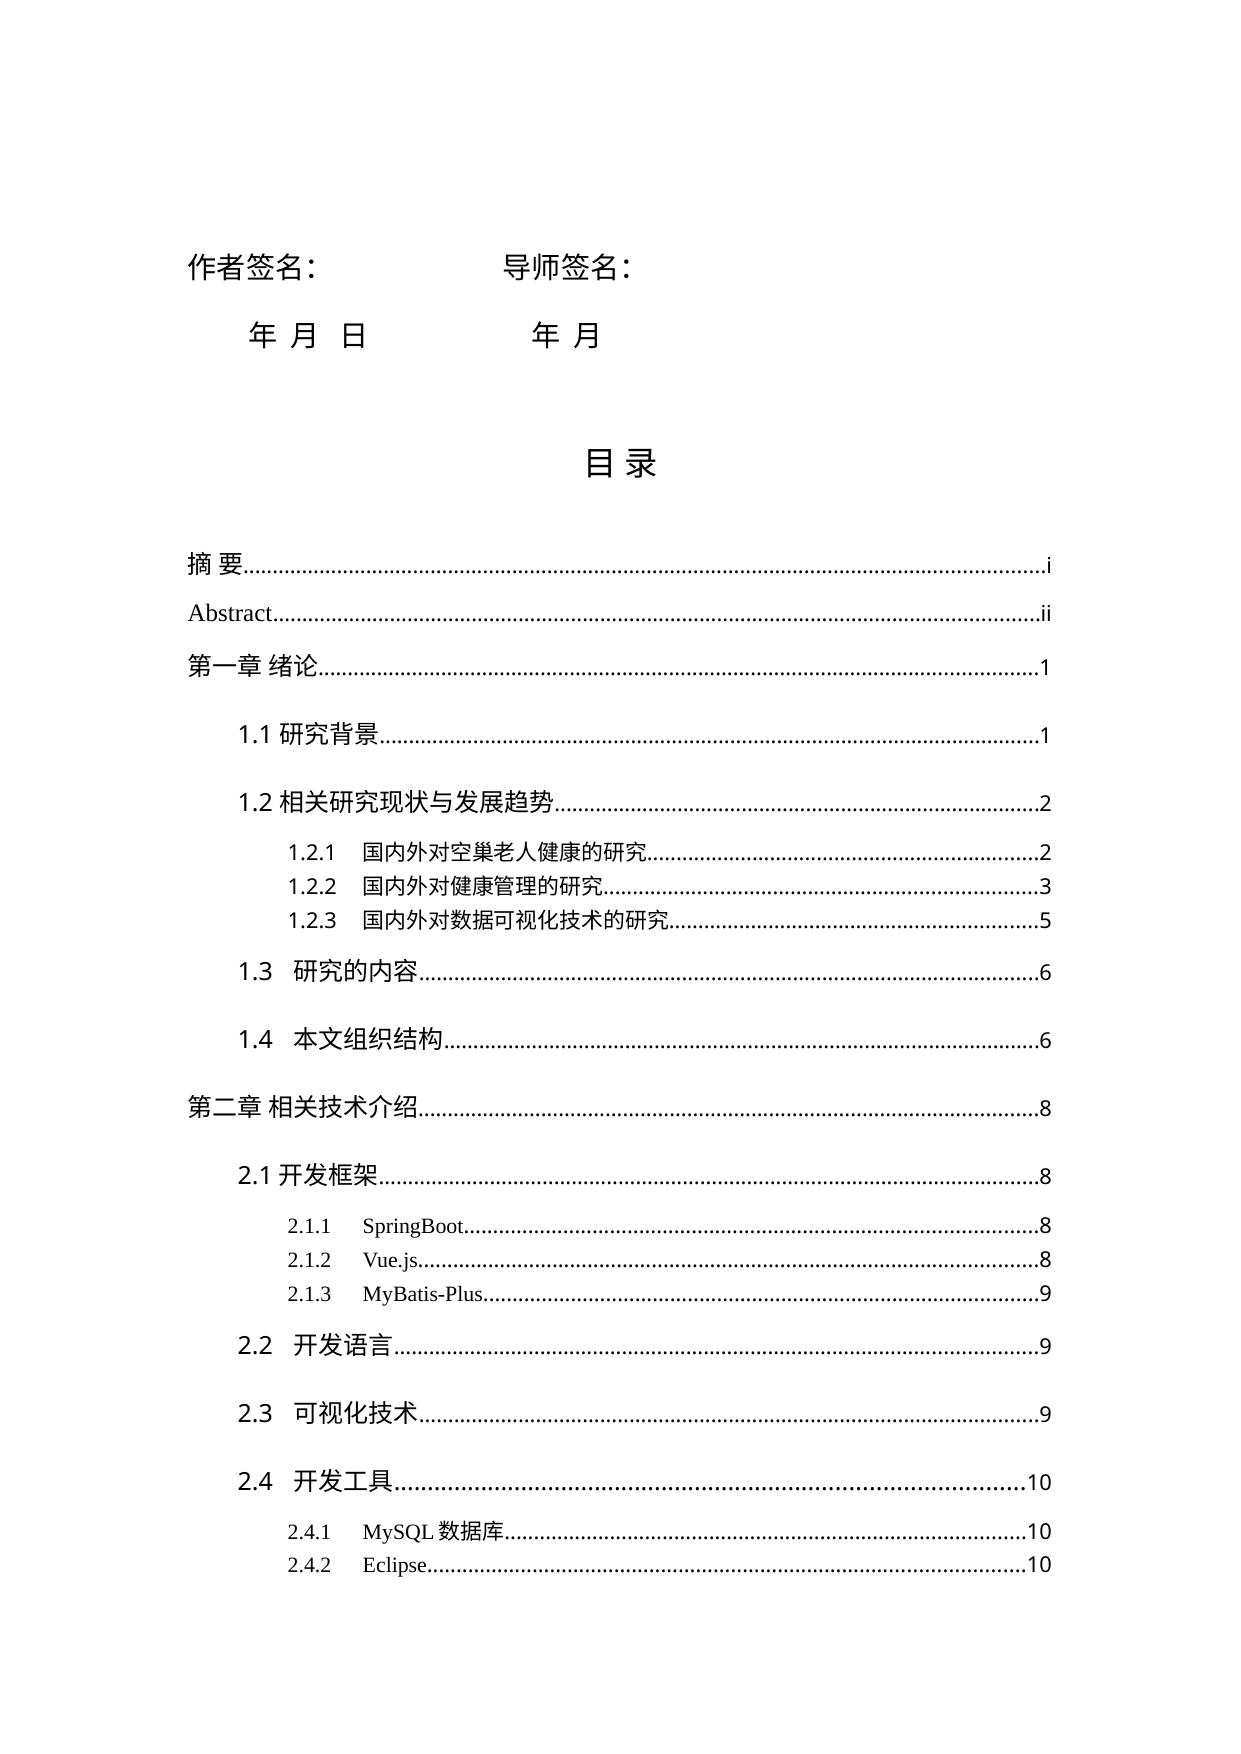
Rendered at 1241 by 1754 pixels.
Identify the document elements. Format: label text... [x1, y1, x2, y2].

text 作者签名： 导师签名： [187, 232, 1053, 300]
text 年 月 日 年 月 [187, 300, 1053, 368]
